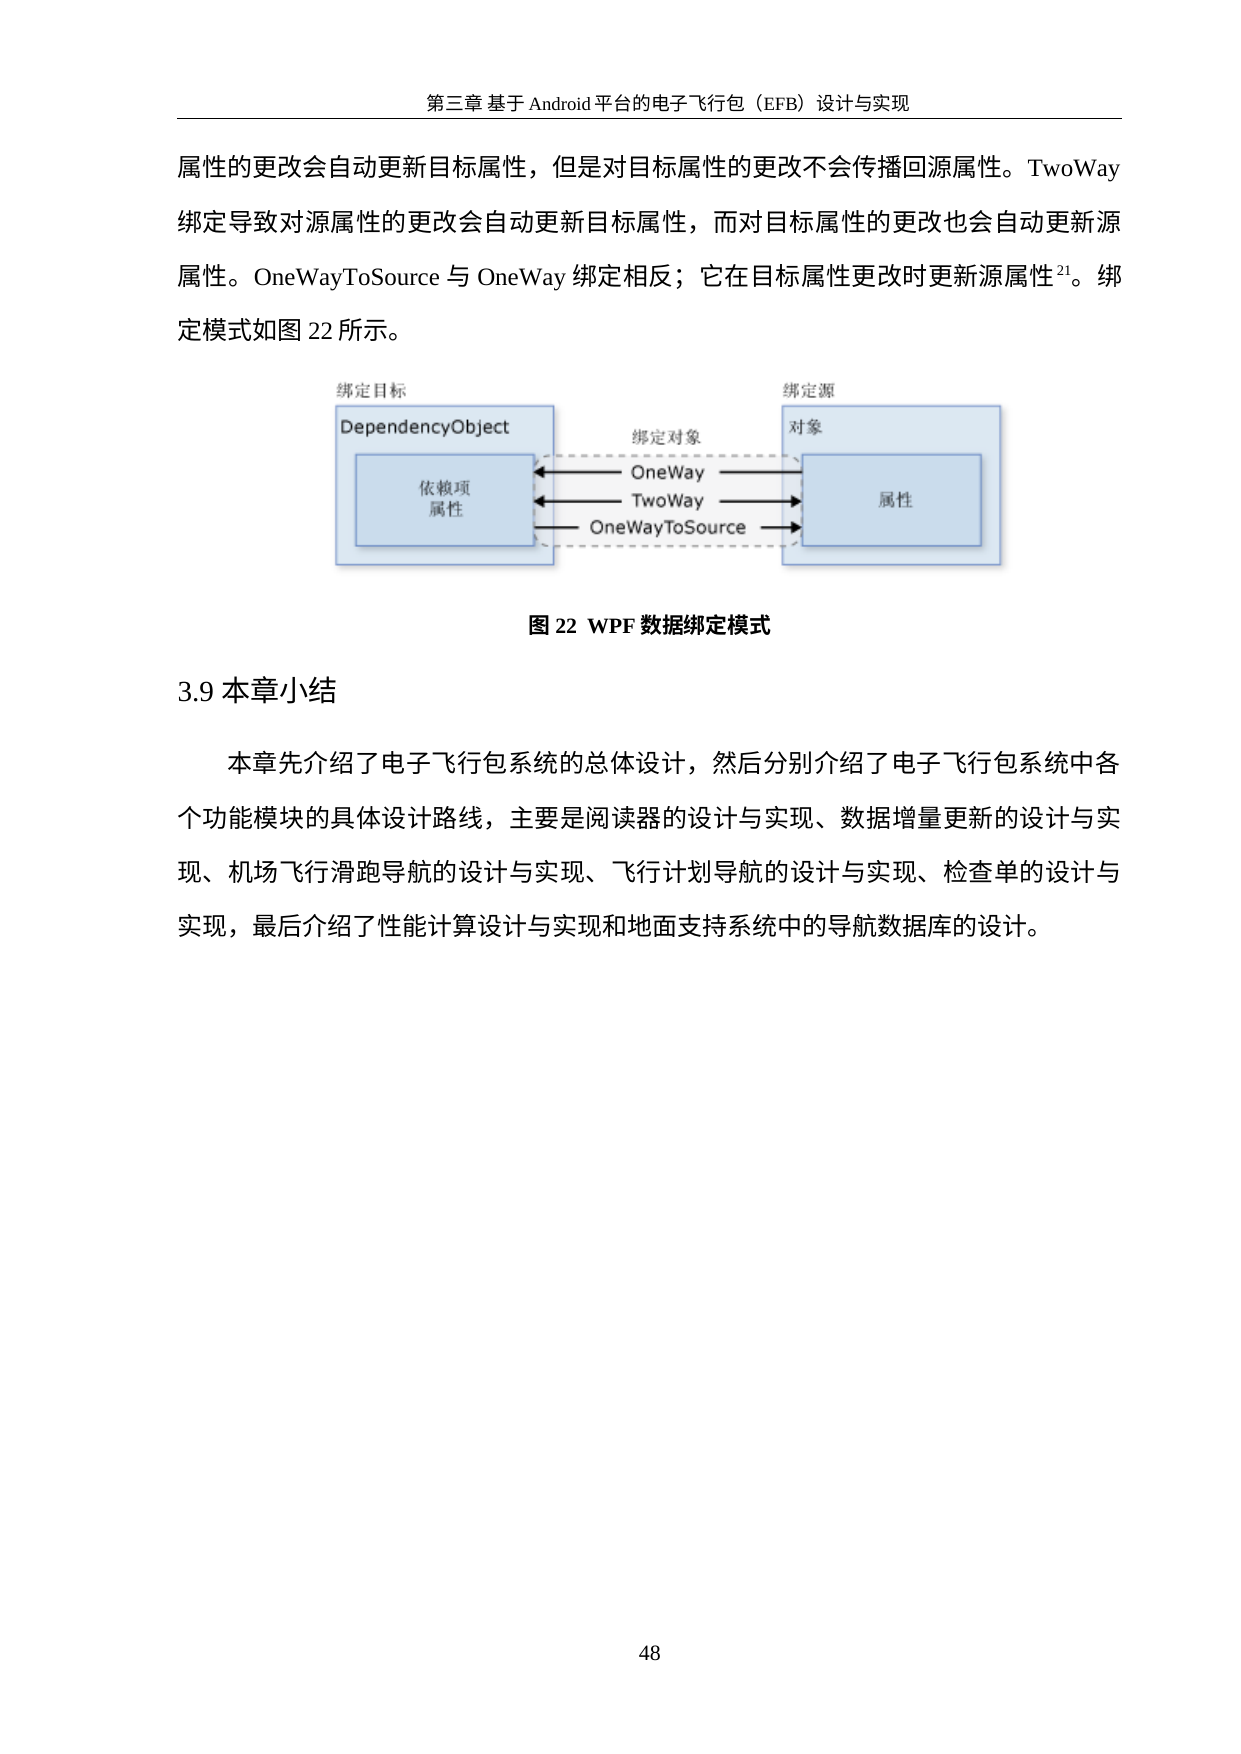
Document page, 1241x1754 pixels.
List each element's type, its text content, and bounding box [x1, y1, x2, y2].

picture [327, 365, 1023, 594]
text 图 22 WPF数据绑定模式 [177, 608, 1122, 639]
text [177, 148, 1122, 347]
text 本章先介绍了电子飞行包系统的总体设计，然后分别介绍了电子飞行包系统中各个功能模块的具体设计路线，主要是阅读器的设计与实现、数据增量更新的设计与实现、机场飞行滑跑导航的设计与实现、飞行计划导航的设计与实现、检查单的设计与实现，最后介绍了性能计算设计与实现和地面支持系统中的导航数据库的设计。 [177, 744, 1122, 943]
subtitle 3.9 本章小结 [177, 668, 1122, 710]
